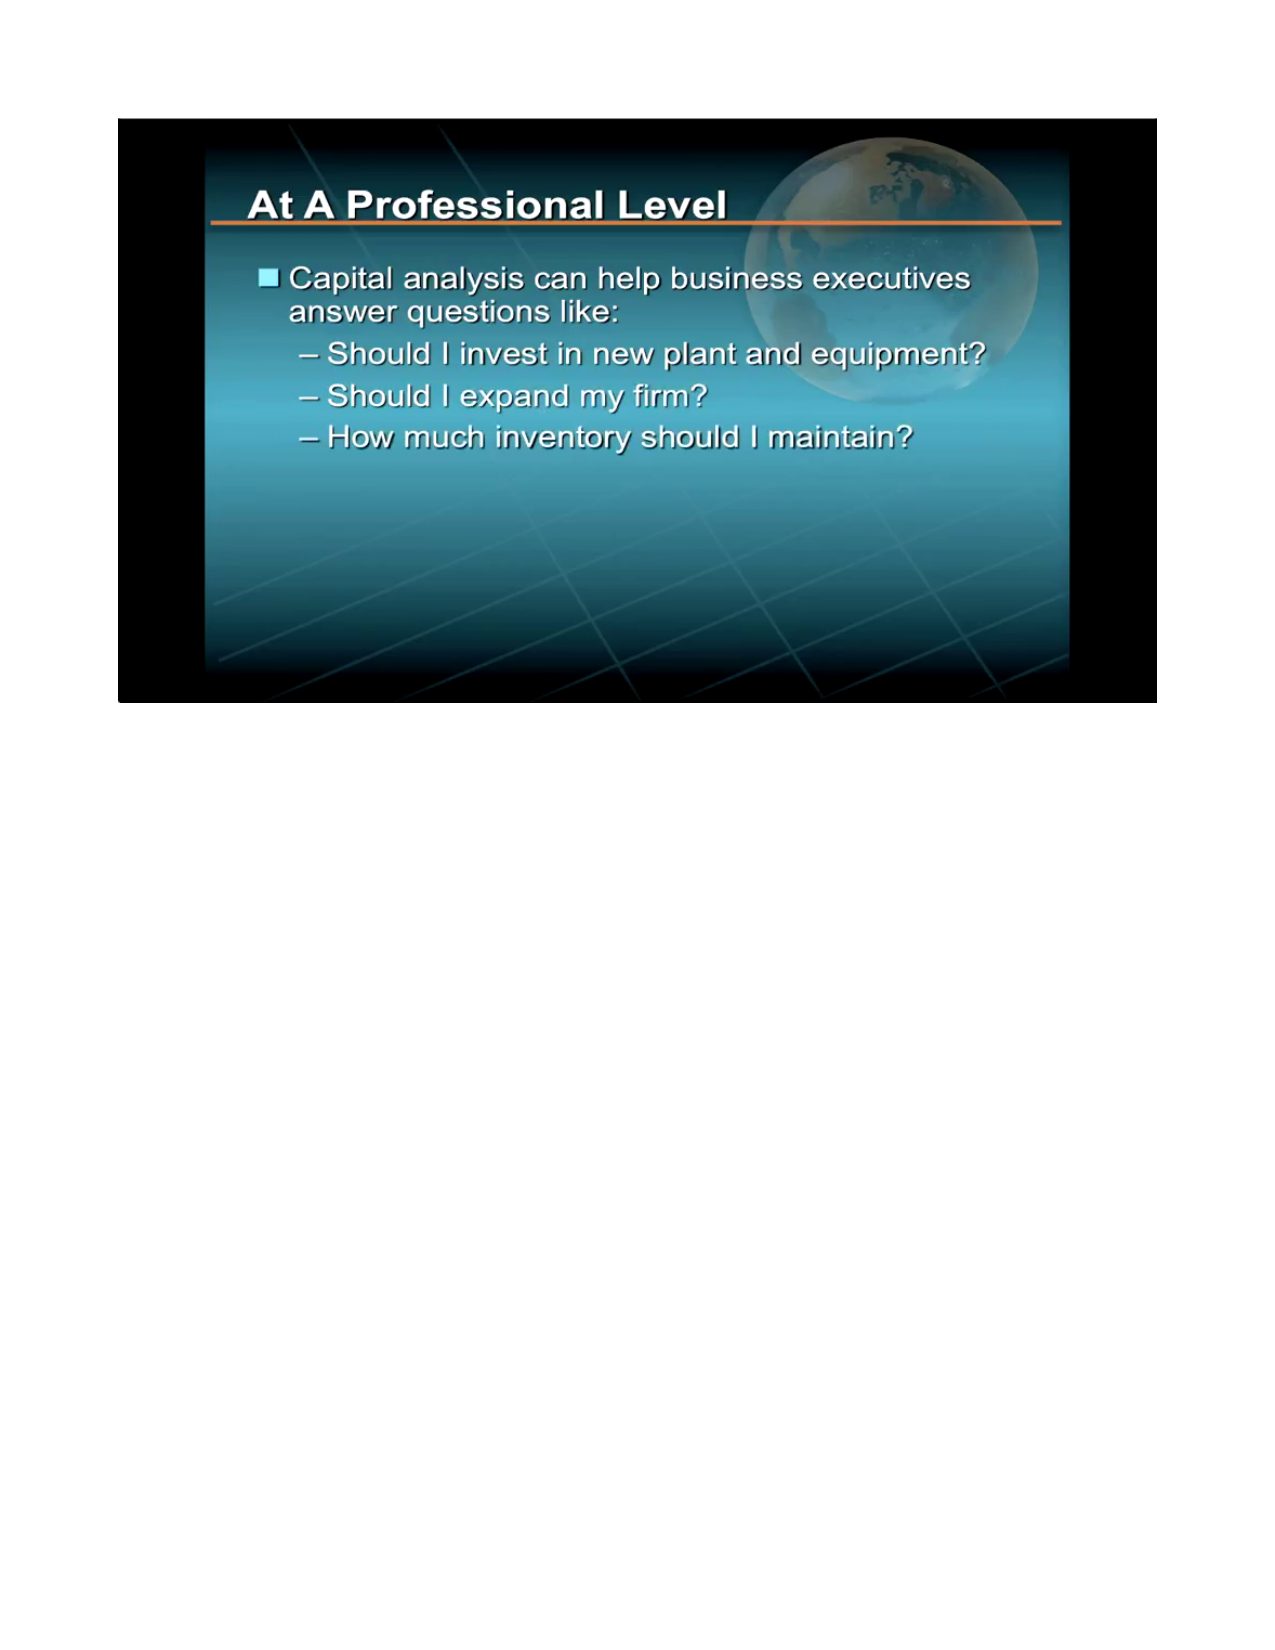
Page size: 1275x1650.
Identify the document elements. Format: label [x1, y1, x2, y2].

picture [118, 118, 1157, 703]
